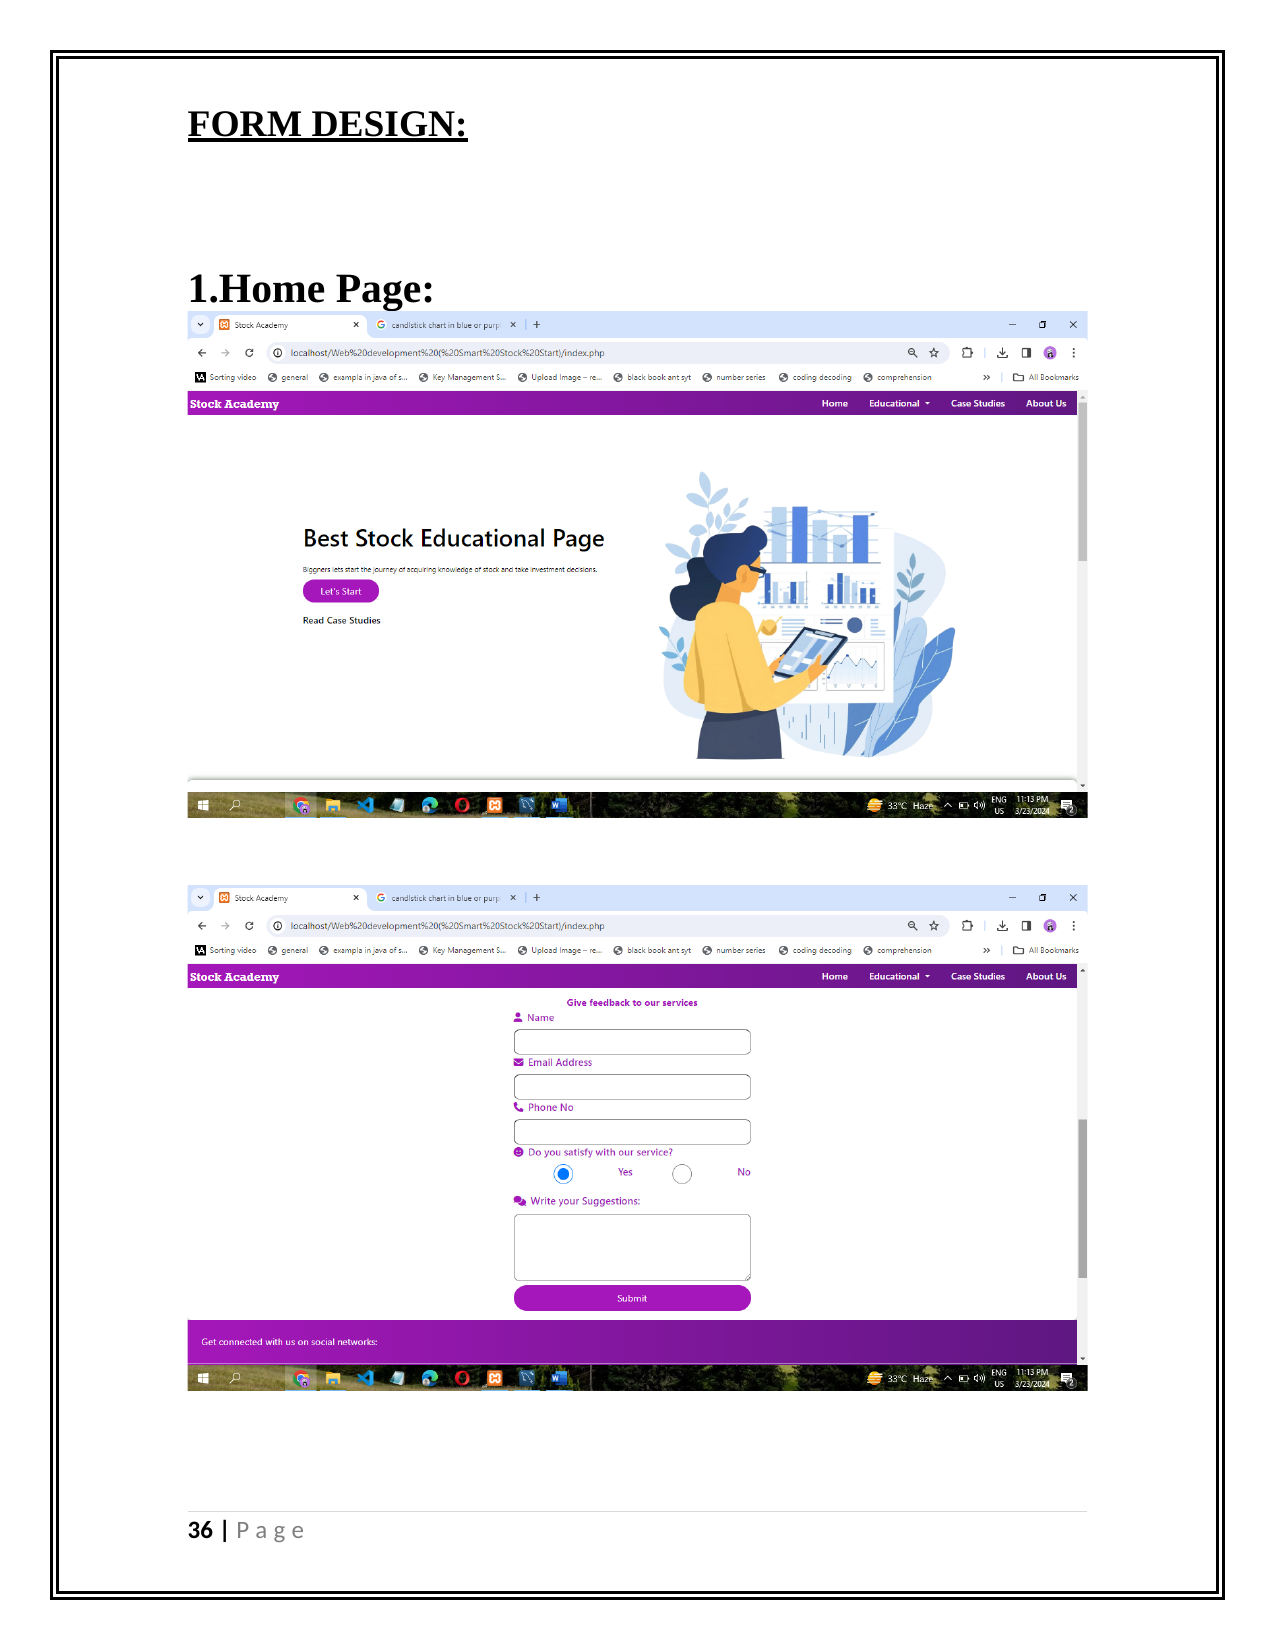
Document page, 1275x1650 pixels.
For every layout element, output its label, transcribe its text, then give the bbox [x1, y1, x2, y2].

picture [187, 311, 1088, 818]
text 1.Home Page: [187, 264, 1087, 311]
subtitle FORM DESIGN: [187, 101, 1087, 144]
picture [187, 885, 1088, 1391]
